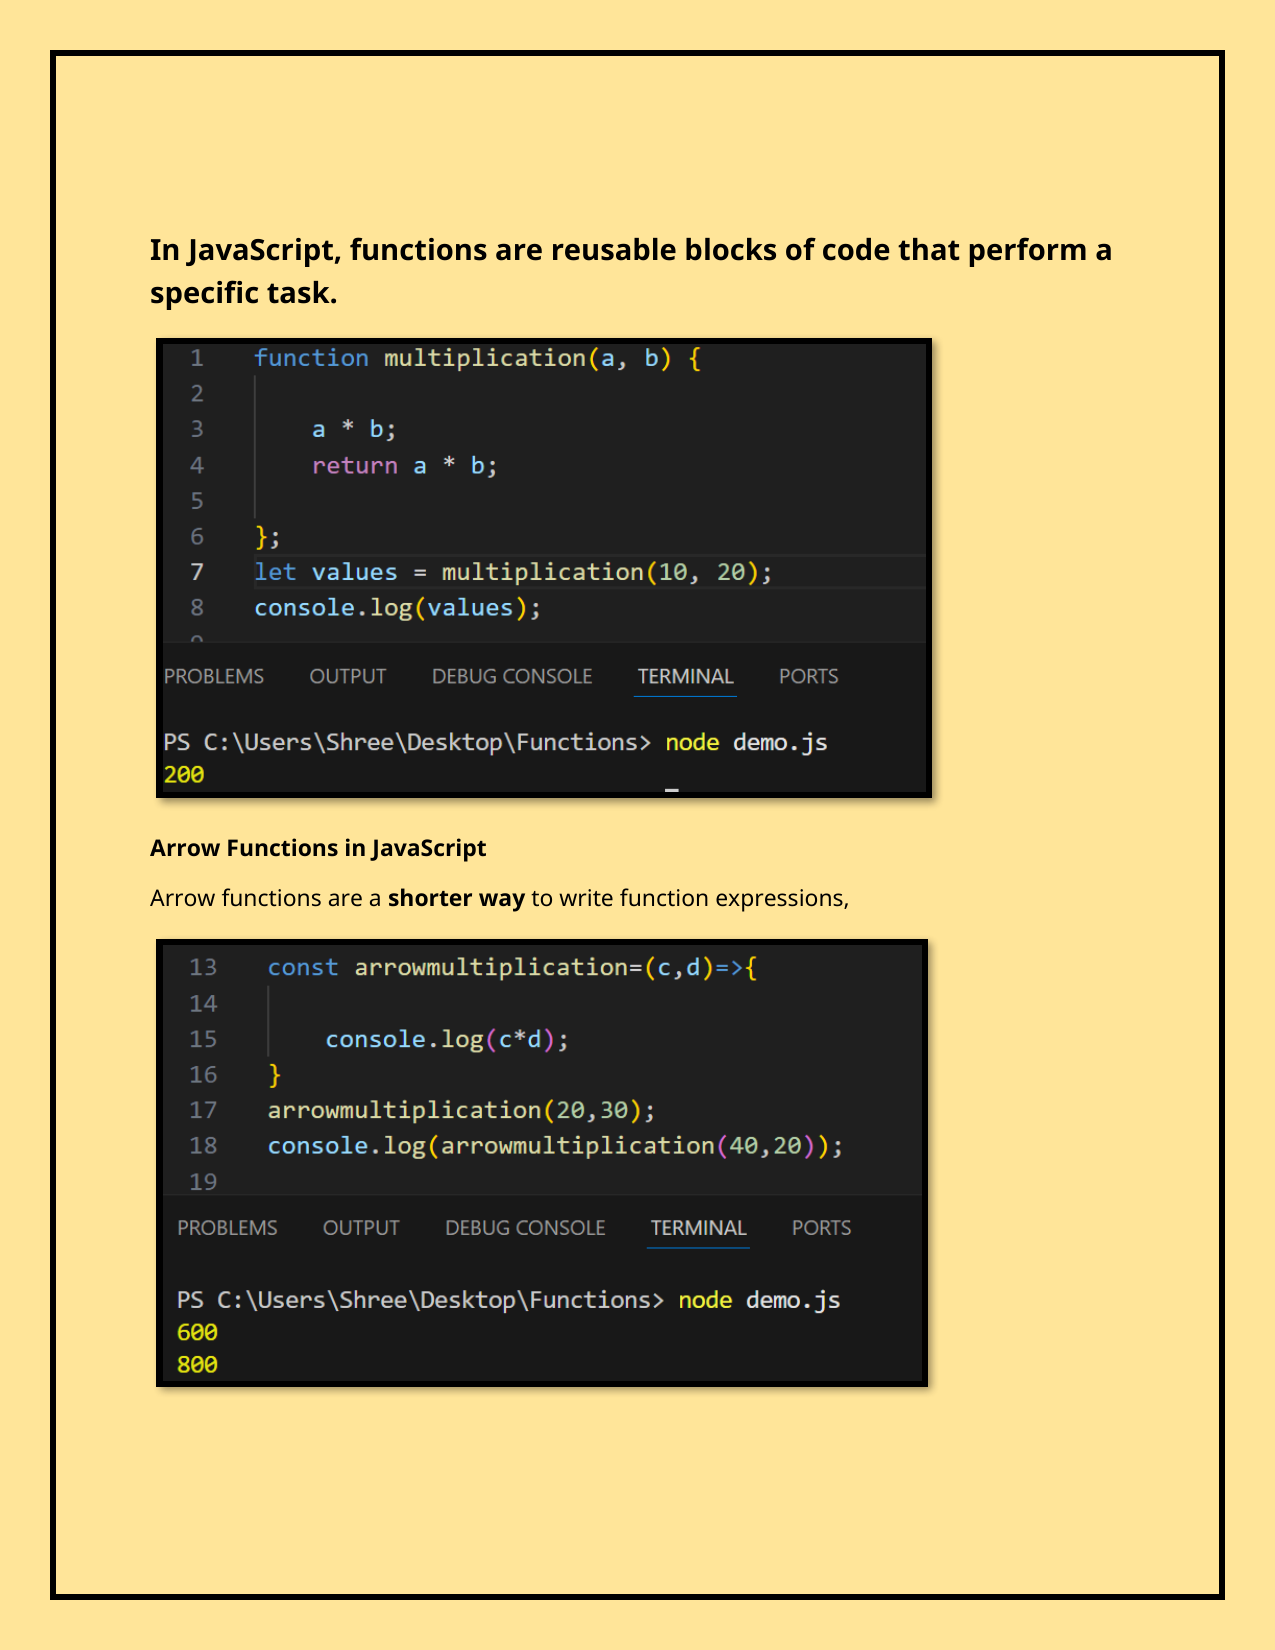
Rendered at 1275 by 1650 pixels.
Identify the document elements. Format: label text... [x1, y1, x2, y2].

text Arrow functions are a shorter way to write function expressions, [150, 882, 1125, 913]
picture [163, 945, 922, 1381]
text Arrow Functions in JavaScript [150, 832, 1125, 863]
picture [163, 344, 926, 792]
text In JavaScript, functions are reusable blocks of code that perform a specific task. [150, 229, 1125, 312]
